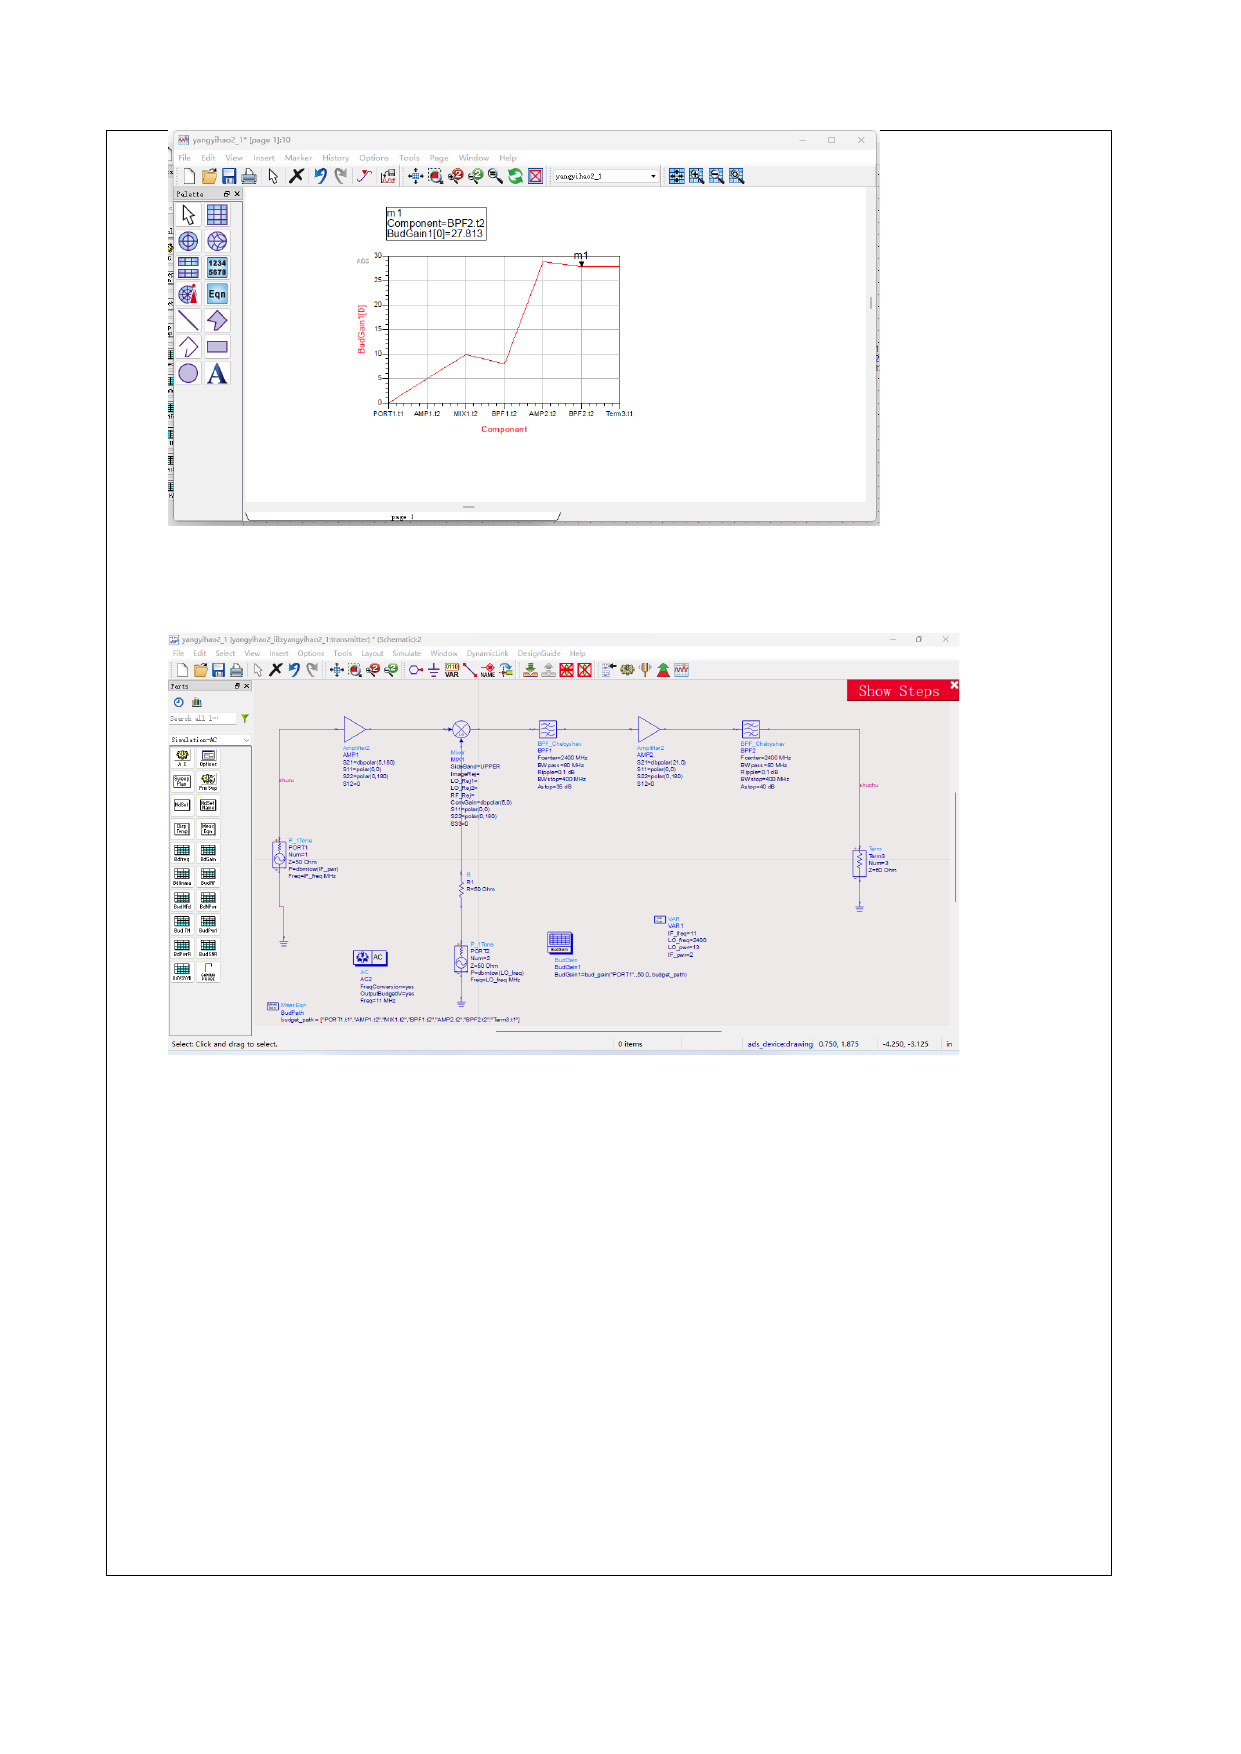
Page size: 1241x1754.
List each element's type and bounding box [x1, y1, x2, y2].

picture [168, 633, 960, 1055]
table_cell [107, 131, 1111, 1575]
picture [168, 130, 880, 526]
